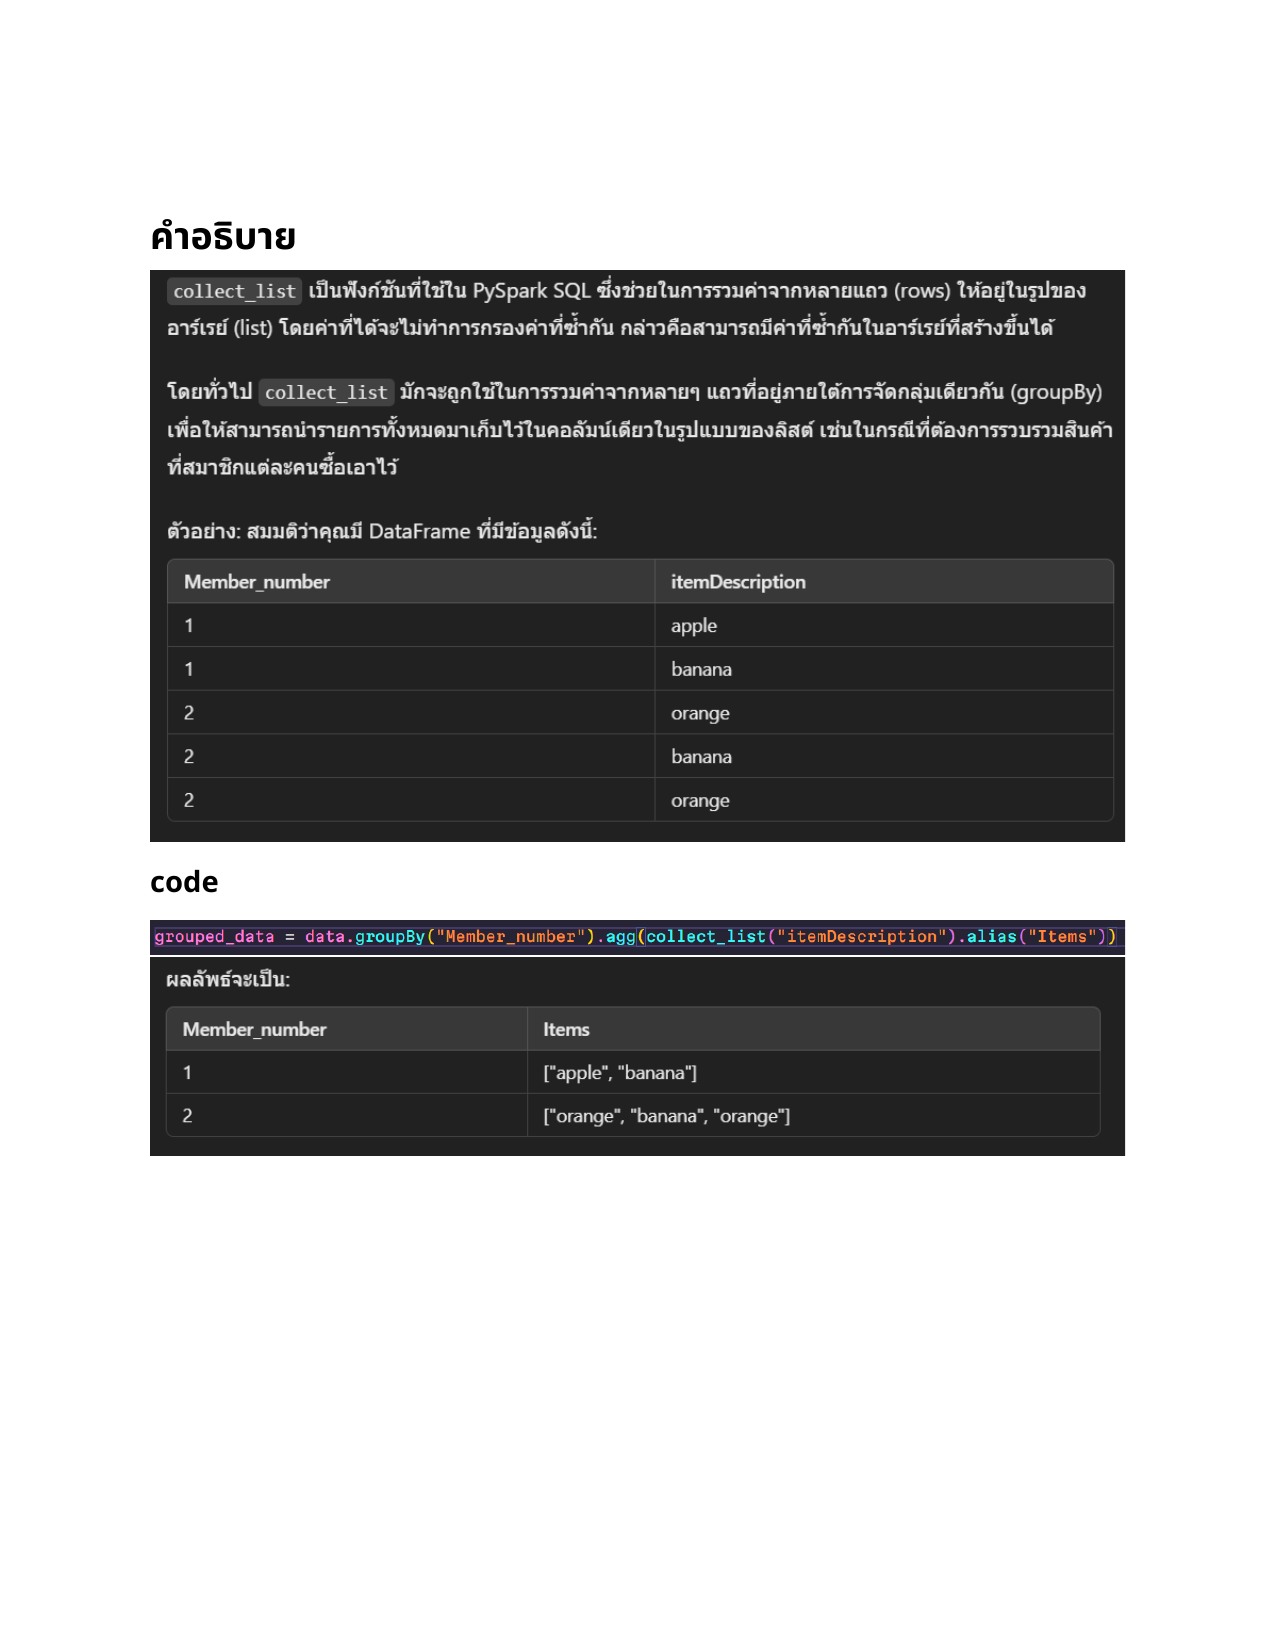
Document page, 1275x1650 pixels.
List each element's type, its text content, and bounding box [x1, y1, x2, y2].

picture [150, 920, 1125, 955]
picture [150, 270, 1125, 842]
text code [150, 861, 1125, 901]
text คำอธิบาย [150, 209, 1125, 266]
picture [150, 957, 1125, 1156]
